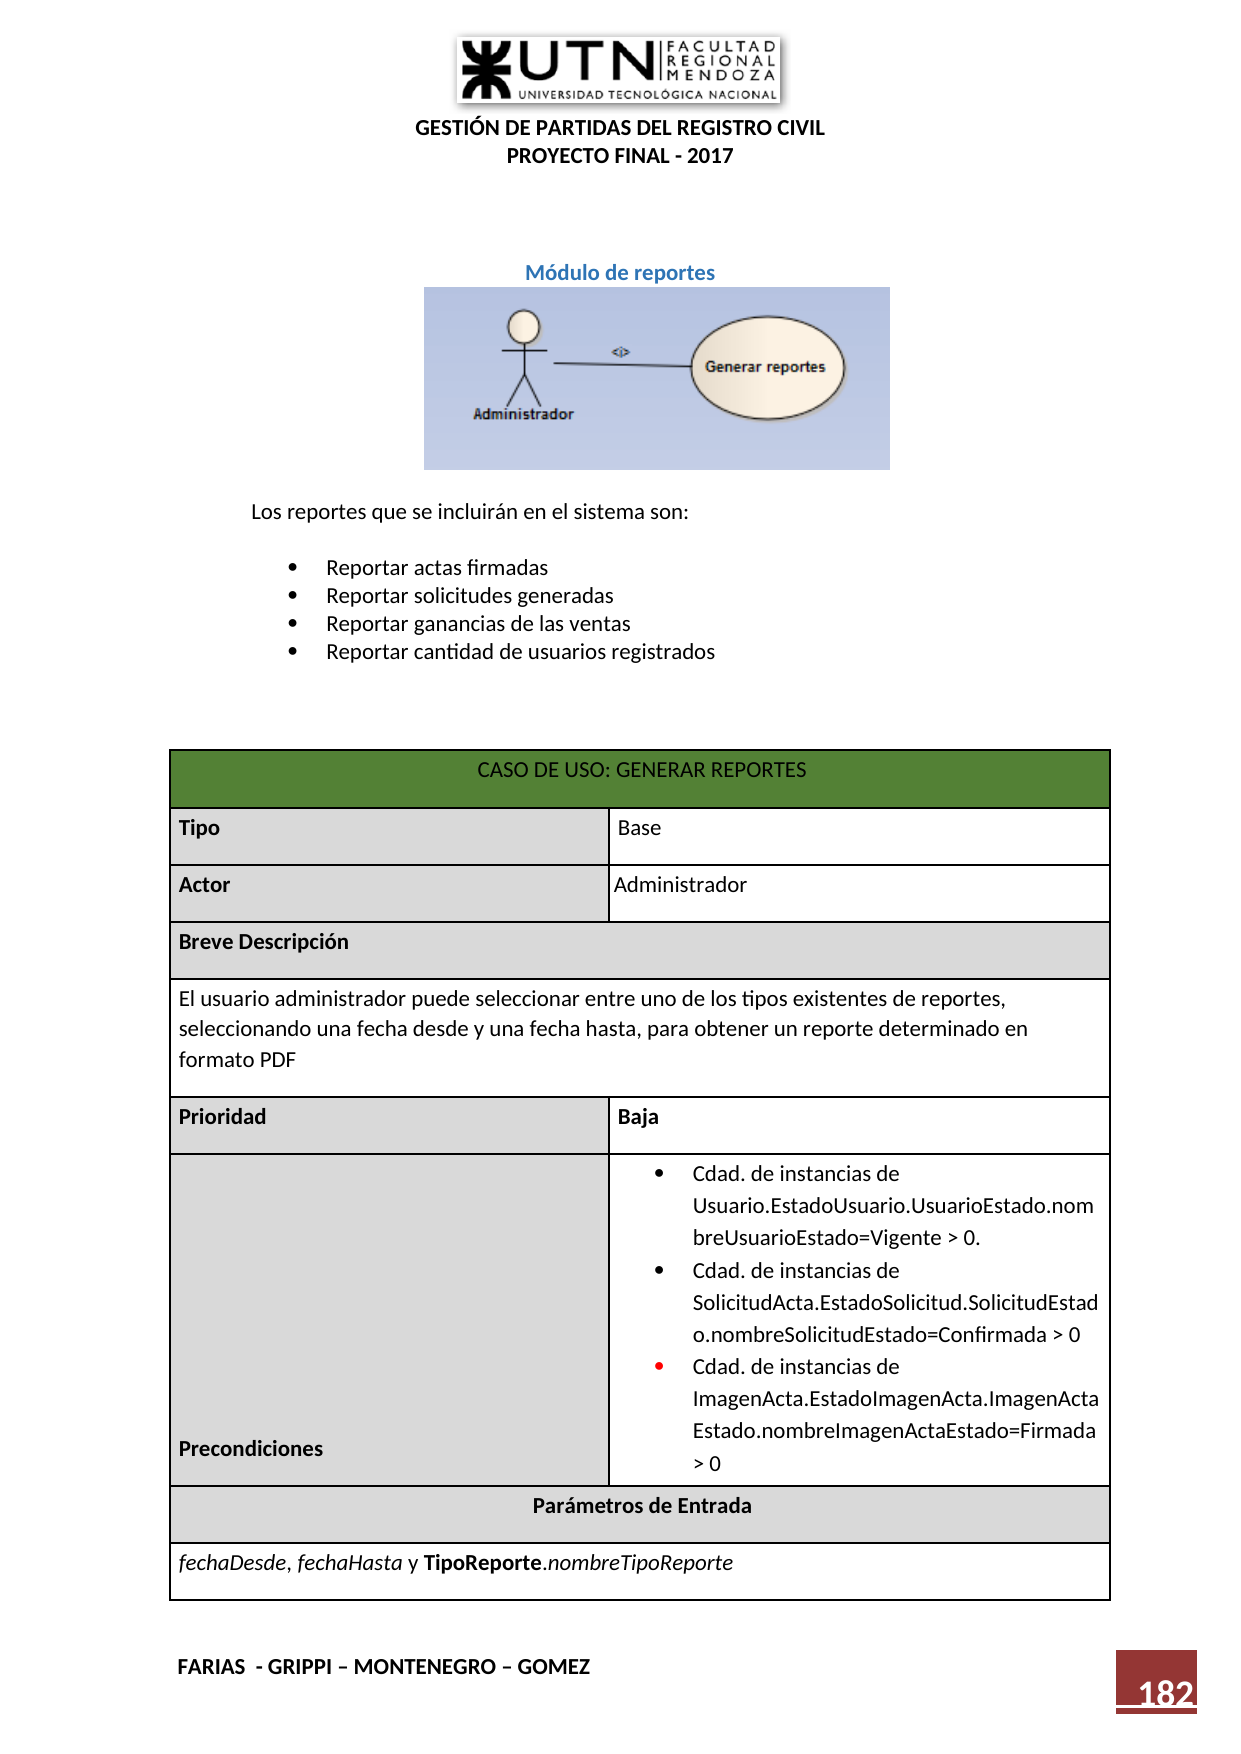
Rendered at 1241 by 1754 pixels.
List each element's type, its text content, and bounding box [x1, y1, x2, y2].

table_cell Base [610, 809, 1109, 864]
table_cell Administrador [610, 866, 1109, 921]
list Reportar ganancias de las ventas [288, 609, 1063, 637]
table_cell El usuario administrador puede seleccionar entre uno de los tipos existentes de reportes, seleccionando una fecha desde y una fecha hasta, para obtener un reporte determinado en formato PDF [171, 980, 1109, 1096]
picture [424, 287, 890, 470]
text Los reportes que se incluirán en el sistema son: [177, 497, 1063, 525]
table_cell Prioridad [171, 1098, 608, 1153]
list Reportar solicitudes generadas [288, 581, 1063, 609]
picture [449, 29, 791, 114]
table_cell Baja [610, 1098, 1109, 1153]
table_cell Cdad. de instancias de Usuario.EstadoUsuario.UsuarioEstado.nombreUsuarioEstado=Vigente > 0. Cdad. de instancias de SolicitudActa.EstadoSolicitud.SolicitudEstado.nombreSolicitudEstado=Confirmada > 0 Cdad. de instancias de ImagenActa.EstadoImagenActa.ImagenActaEstado.nombreImagenActaEstado=Firmada > 0 [610, 1155, 1109, 1485]
subtitle Módulo de reportes [177, 258, 1063, 286]
table_header CASO DE USO: GENERAR REPORTES [171, 751, 1109, 807]
table_cell Actor [171, 866, 608, 921]
table_cell Tipo [171, 809, 608, 864]
table_cell Precondiciones [171, 1155, 608, 1485]
table_cell Parámetros de Entrada [171, 1487, 1109, 1542]
table_cell Breve Descripción [171, 923, 1109, 978]
list Reportar cantidad de usuarios registrados [288, 637, 1063, 665]
table_cell fechaDesde, fechaHasta y TipoReporte.nombreTipoReporte [171, 1544, 1109, 1599]
list Reportar actas firmadas [288, 553, 1063, 581]
